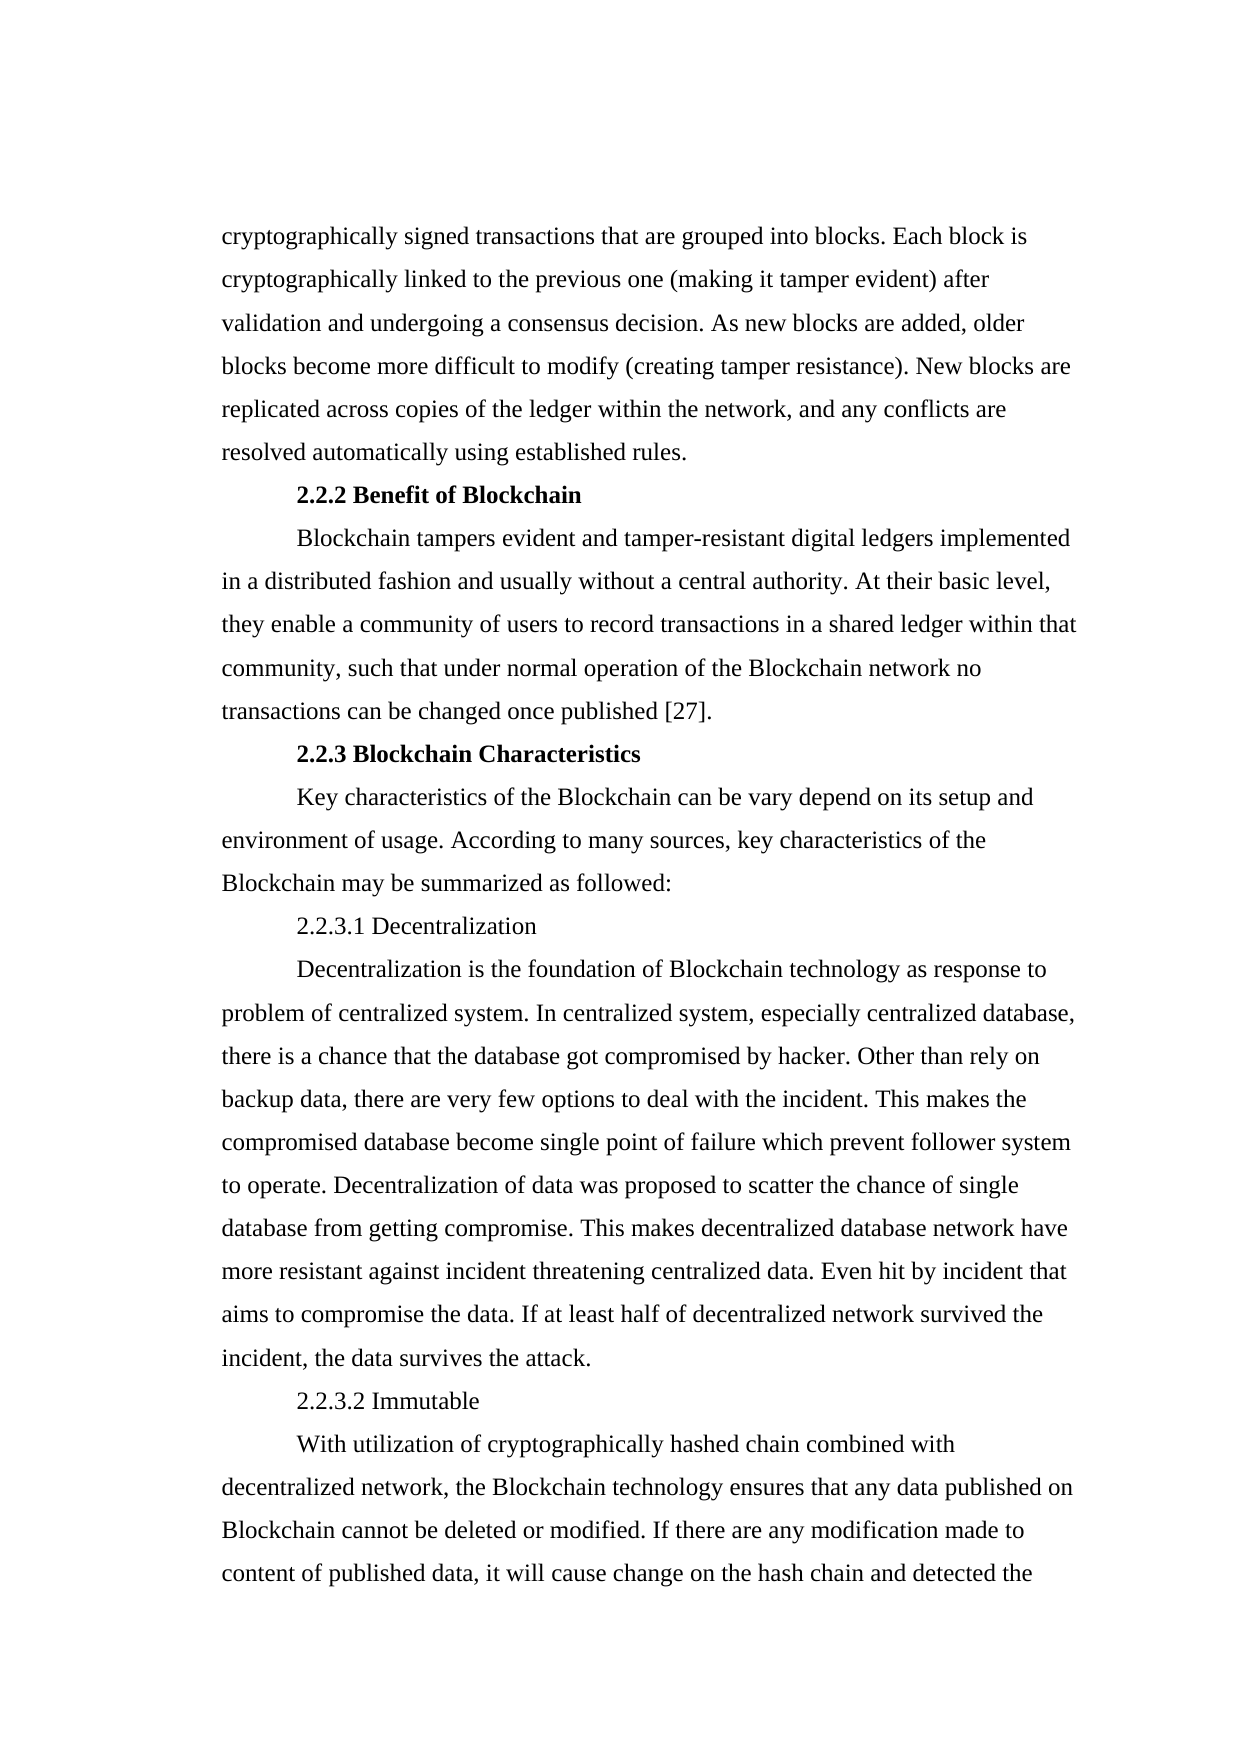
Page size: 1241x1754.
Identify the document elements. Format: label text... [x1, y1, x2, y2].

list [221, 1429, 1092, 1587]
list 2.2.3.2 Immutable [221, 1386, 1092, 1414]
list 2.2.3.1 Decentralization [221, 911, 1092, 940]
list 2.2.3 Blockchain Characteristics [221, 739, 1092, 768]
list Decentralization is the foundation of Blockchain technology as response to problem of centralized system. In centralized system, especially centralized database, there is a chance that the database got compromised by hacker. Other than rely on backup data, there are very few options to deal with the incident. This makes the compromised database become single point of failure which prevent follower system to operate. Decentralization of data was proposed to scatter the chance of single database from getting compromise. This makes decentralized database network have more resistant against incident threatening centralized data. Even hit by incident that aims to compromise the data. If at least half of decentralized network survived the incident, the data survives the attack. [221, 954, 1092, 1371]
list 2.2.2 Benefit of Blockchain [296, 480, 1092, 509]
list Blockchain tampers evident and tamper-resistant digital ledgers implemented in a distributed fashion and usually without a central authority. At their basic level, they enable a community of users to record transactions in a shared ledger within that community, such that under normal operation of the Blockchain network no transactions can be changed once published [27]. [221, 523, 1092, 724]
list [221, 221, 1092, 466]
list Key characteristics of the Blockchain can be vary depend on its setup and environment of usage. According to many sources, key characteristics of the Blockchain may be summarized as followed: [221, 782, 1092, 897]
